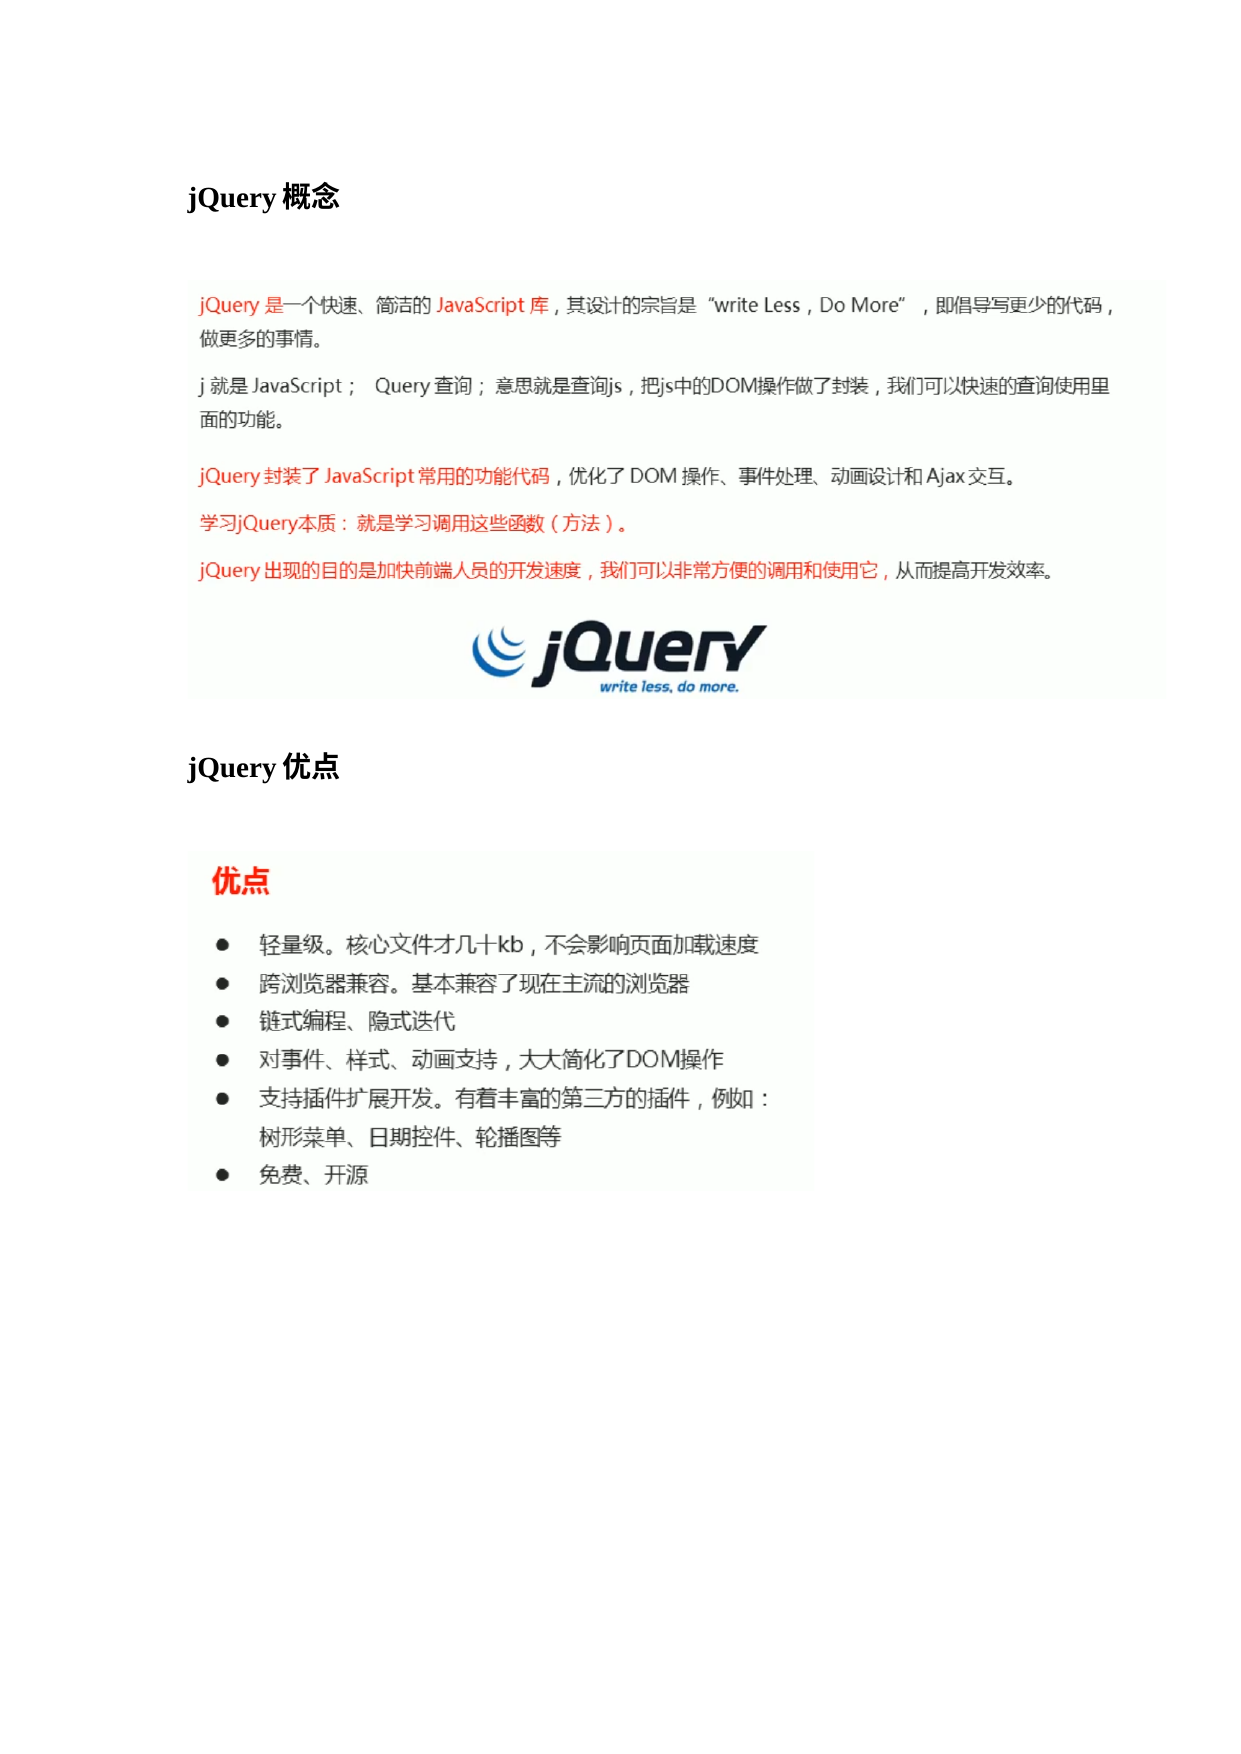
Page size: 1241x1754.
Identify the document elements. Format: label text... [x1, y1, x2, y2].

picture [187, 851, 815, 1191]
subtitle jQuery概念 [187, 162, 1053, 227]
picture [187, 280, 1167, 699]
subtitle jQuery优点 [187, 732, 1053, 797]
